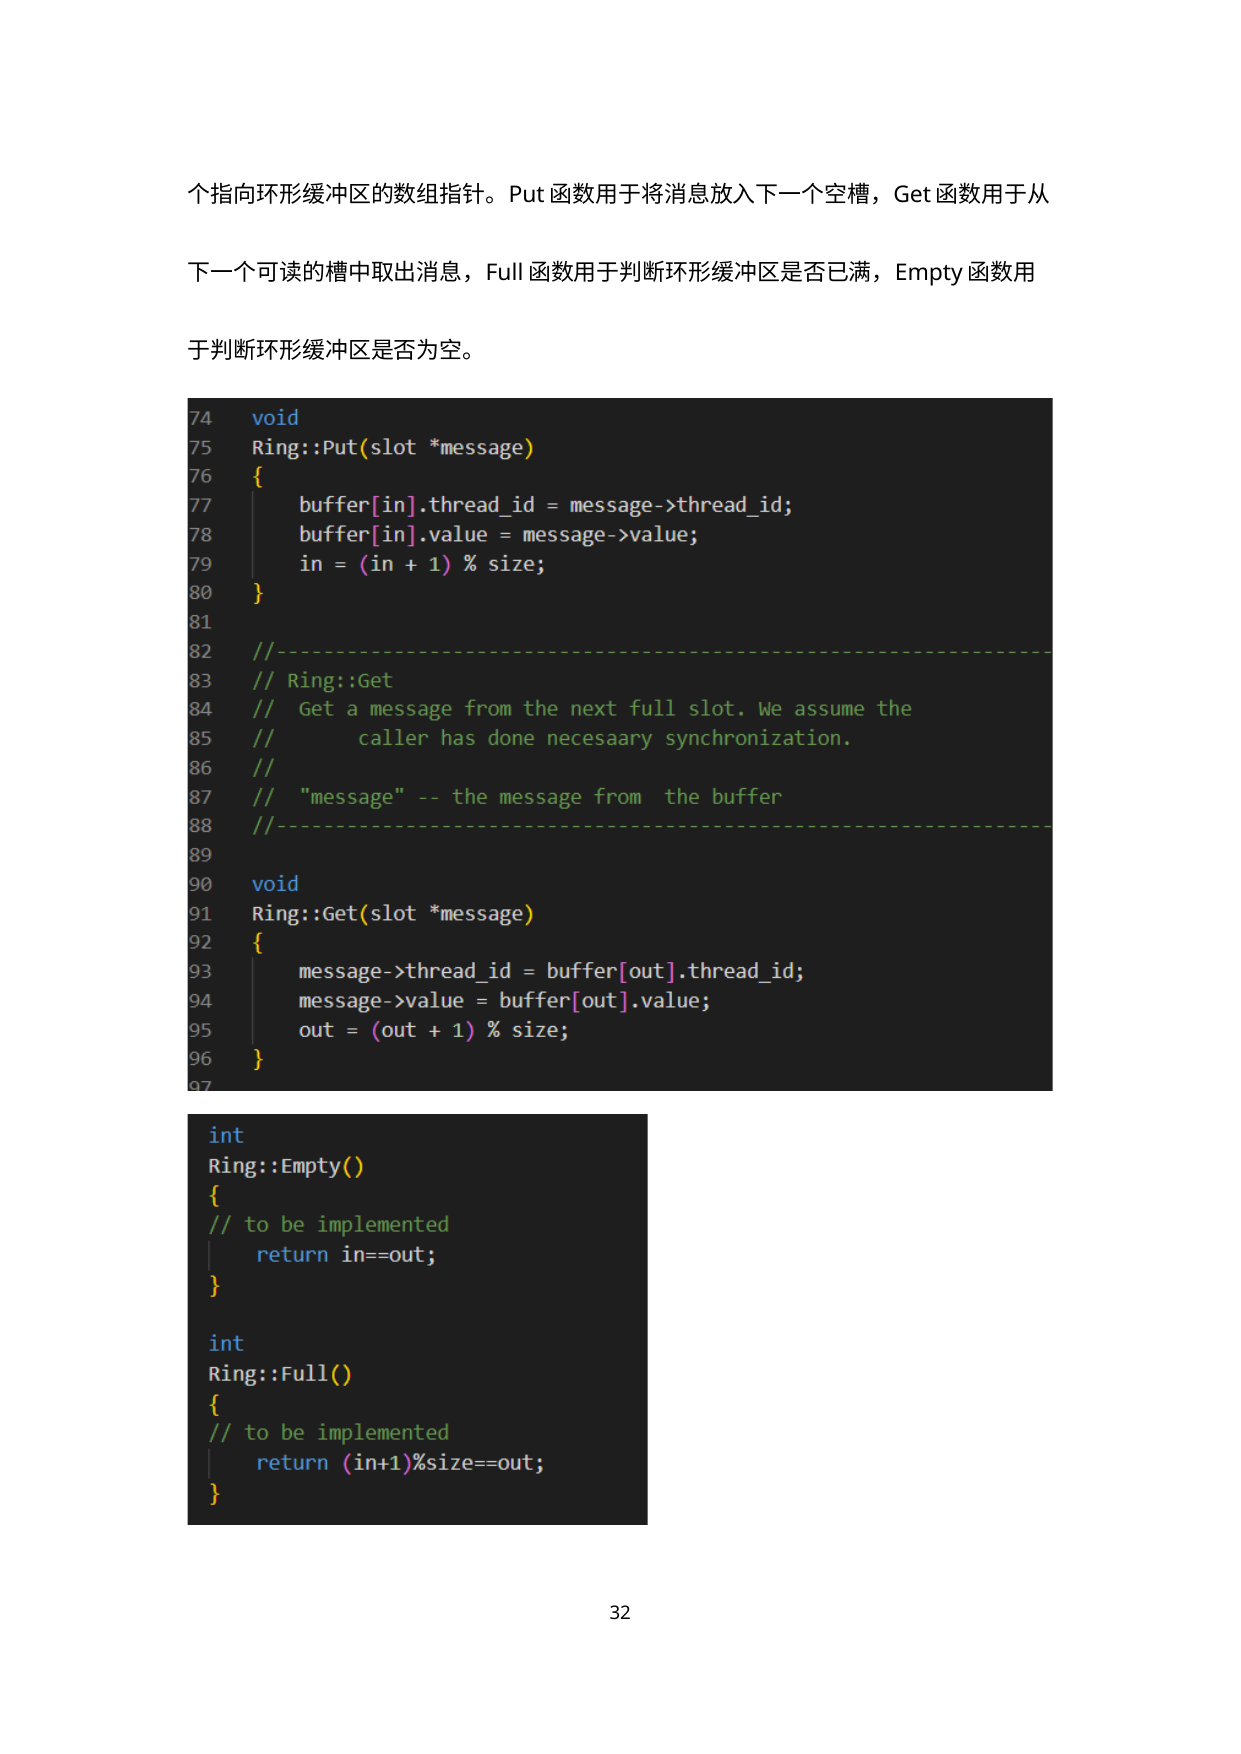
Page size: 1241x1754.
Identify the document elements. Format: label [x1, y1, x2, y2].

picture [187, 398, 1053, 1091]
text [187, 160, 1053, 381]
picture [187, 1114, 648, 1525]
